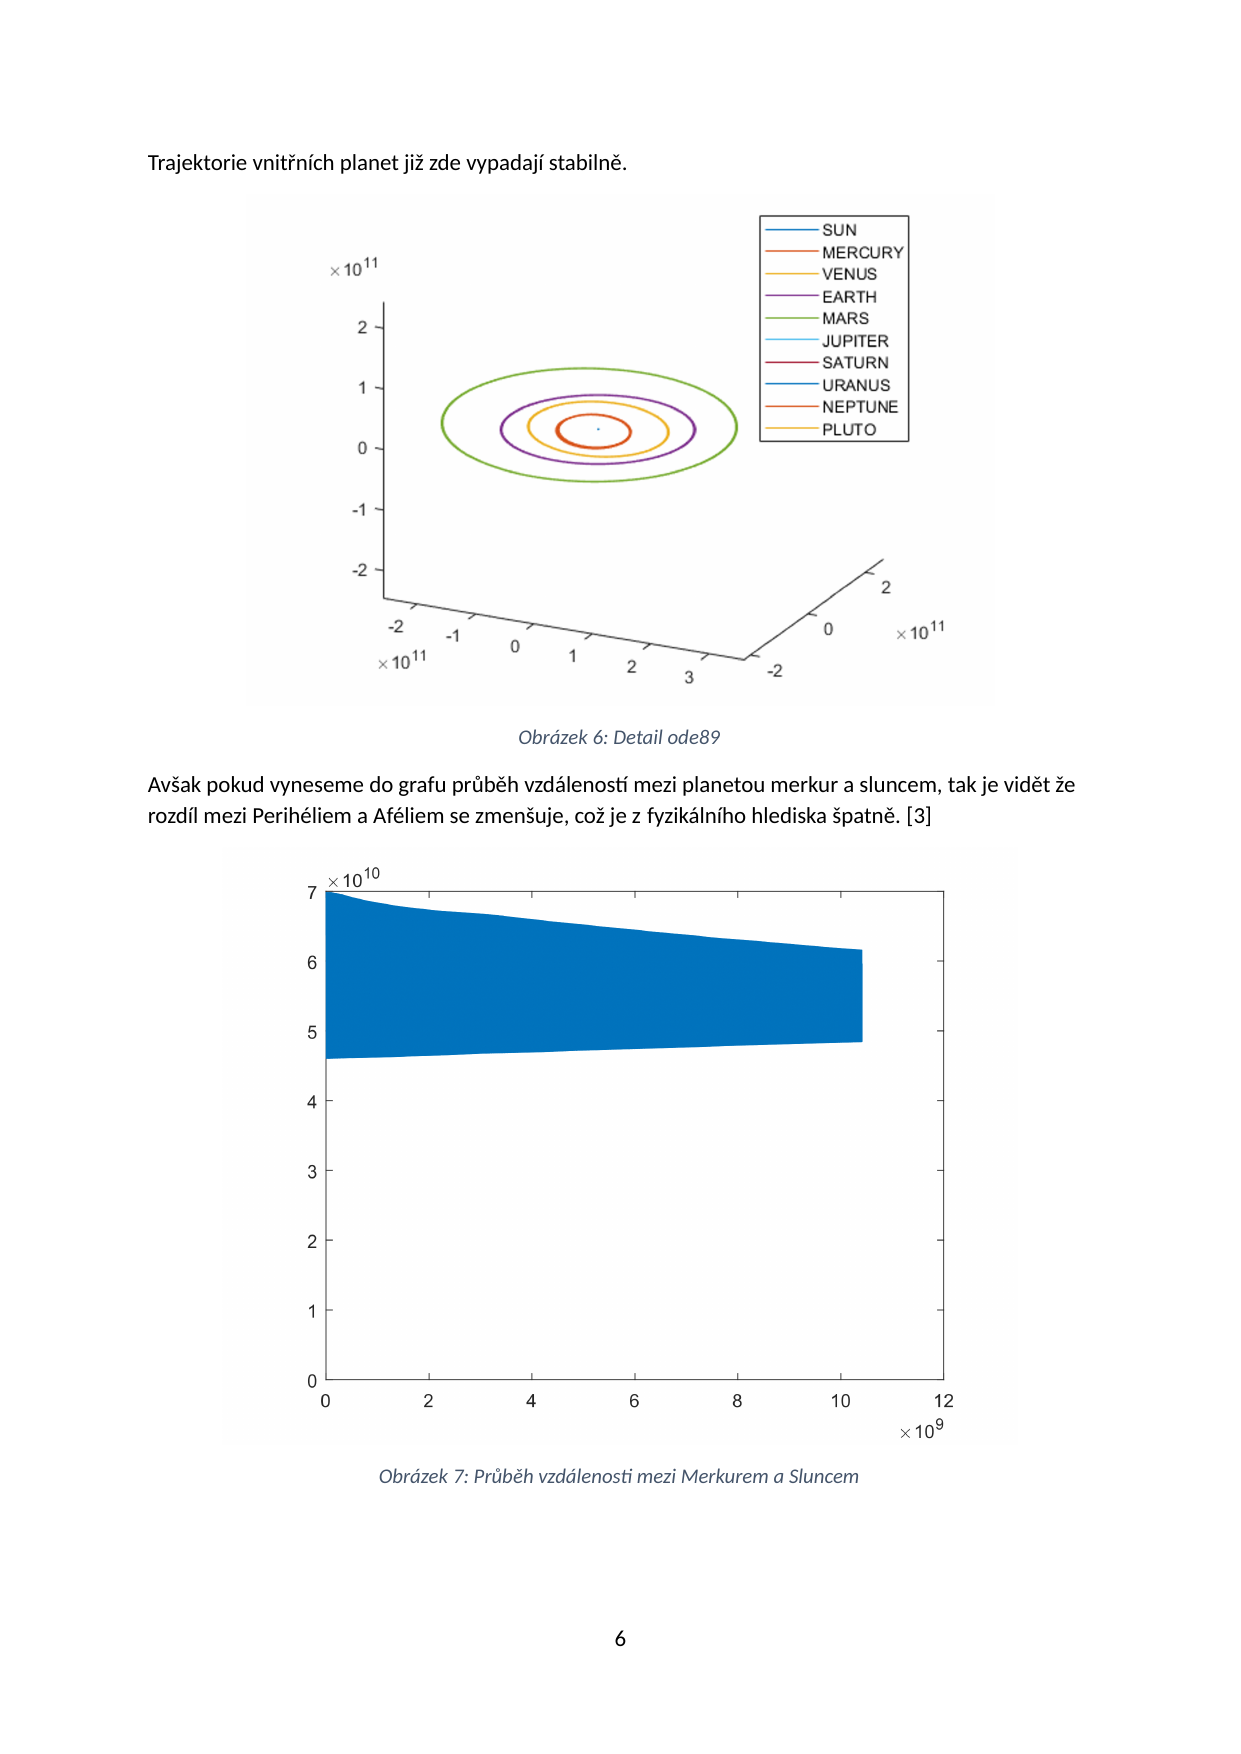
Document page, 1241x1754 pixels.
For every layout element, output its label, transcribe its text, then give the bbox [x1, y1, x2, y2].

text Obrázek 7: Průběh vzdálenosti mezi Merkurem a Sluncem [148, 1463, 1093, 1489]
text Avšak pokud vyneseme do grafu průběh vzdáleností mezi planetou merkur a sluncem, tak je vidět že rozdíl mezi Perihéliem a Aféliem se zmenšuje, což je z fyzikálního hlediska špatně. [148, 771, 1093, 829]
picture [222, 847, 1018, 1445]
text Trajektorie vnitřních planet již zde vypadají stabilně. [148, 148, 1093, 176]
text Obrázek 6: Detail ode89 [148, 724, 1093, 750]
picture [245, 194, 995, 706]
